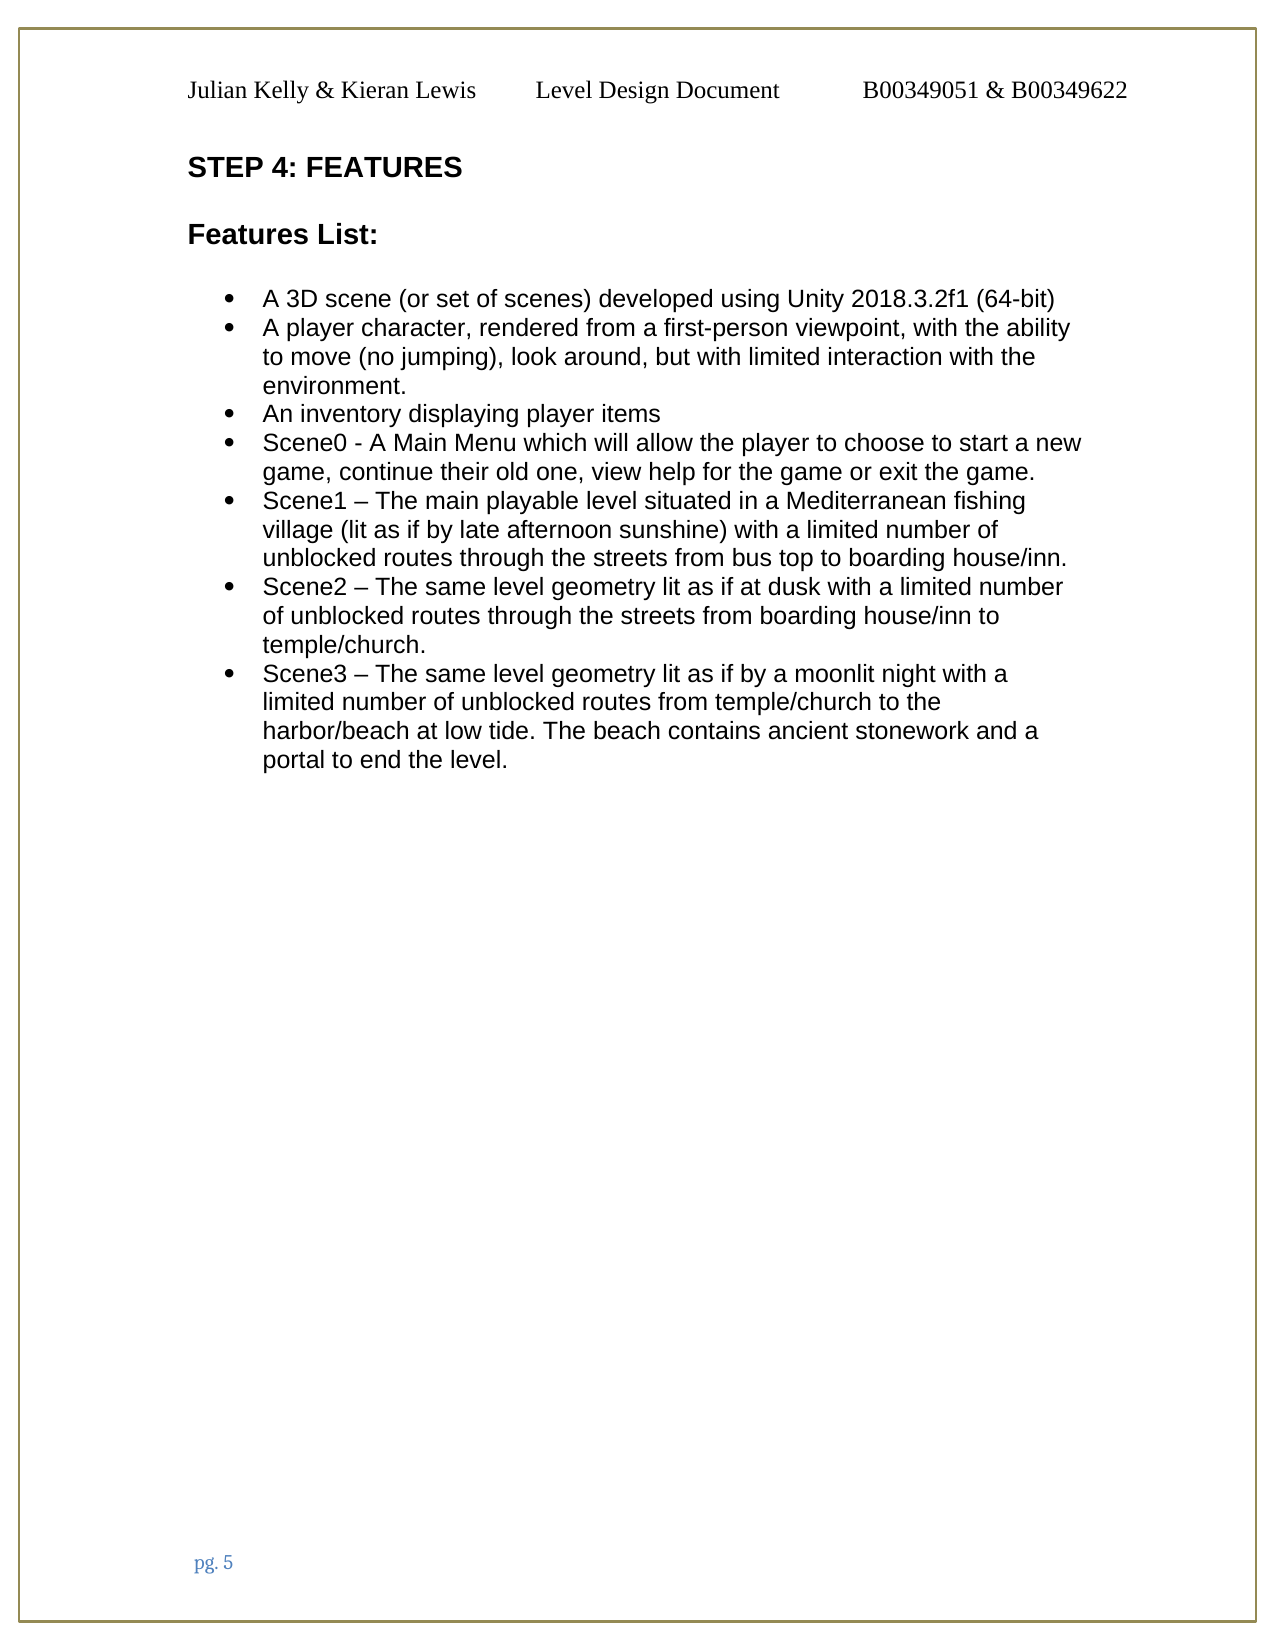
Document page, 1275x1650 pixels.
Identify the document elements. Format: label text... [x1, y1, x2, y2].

subtitle Features List: [187, 217, 1087, 251]
list A 3D scene (or set of scenes) developed using Unity 2018.3.2f1 (64-bit) [225, 284, 1087, 313]
list Scene1 – The main playable level situated in a Mediterranean fishing village (lit as if by late afternoon sunshine) with a limited number of unblocked routes through the streets from bus top to boarding house/inn. [225, 486, 1087, 572]
list Scene2 – The same level geometry lit as if at dusk with a limited number of unblocked routes through the streets from boarding house/inn to temple/church. [225, 572, 1087, 658]
list Scene3 – The same level geometry lit as if by a moonlit night with a limited number of unblocked routes from temple/church to the harbor/beach at low tide. The beach contains ancient stonework and a portal to end the level. [225, 658, 1087, 774]
list A player character, rendered from a first-person viewpoint, with the ability to move (no jumping), look around, but with limited interaction with the environment. [225, 313, 1087, 399]
list An inventory displaying player items [225, 399, 1087, 428]
subtitle STEP 4: FEATURES [187, 150, 1087, 183]
list Scene0 - A Main Menu which will allow the player to choose to start a new game, continue their old one, view help for the game or exit the game. [225, 428, 1087, 486]
